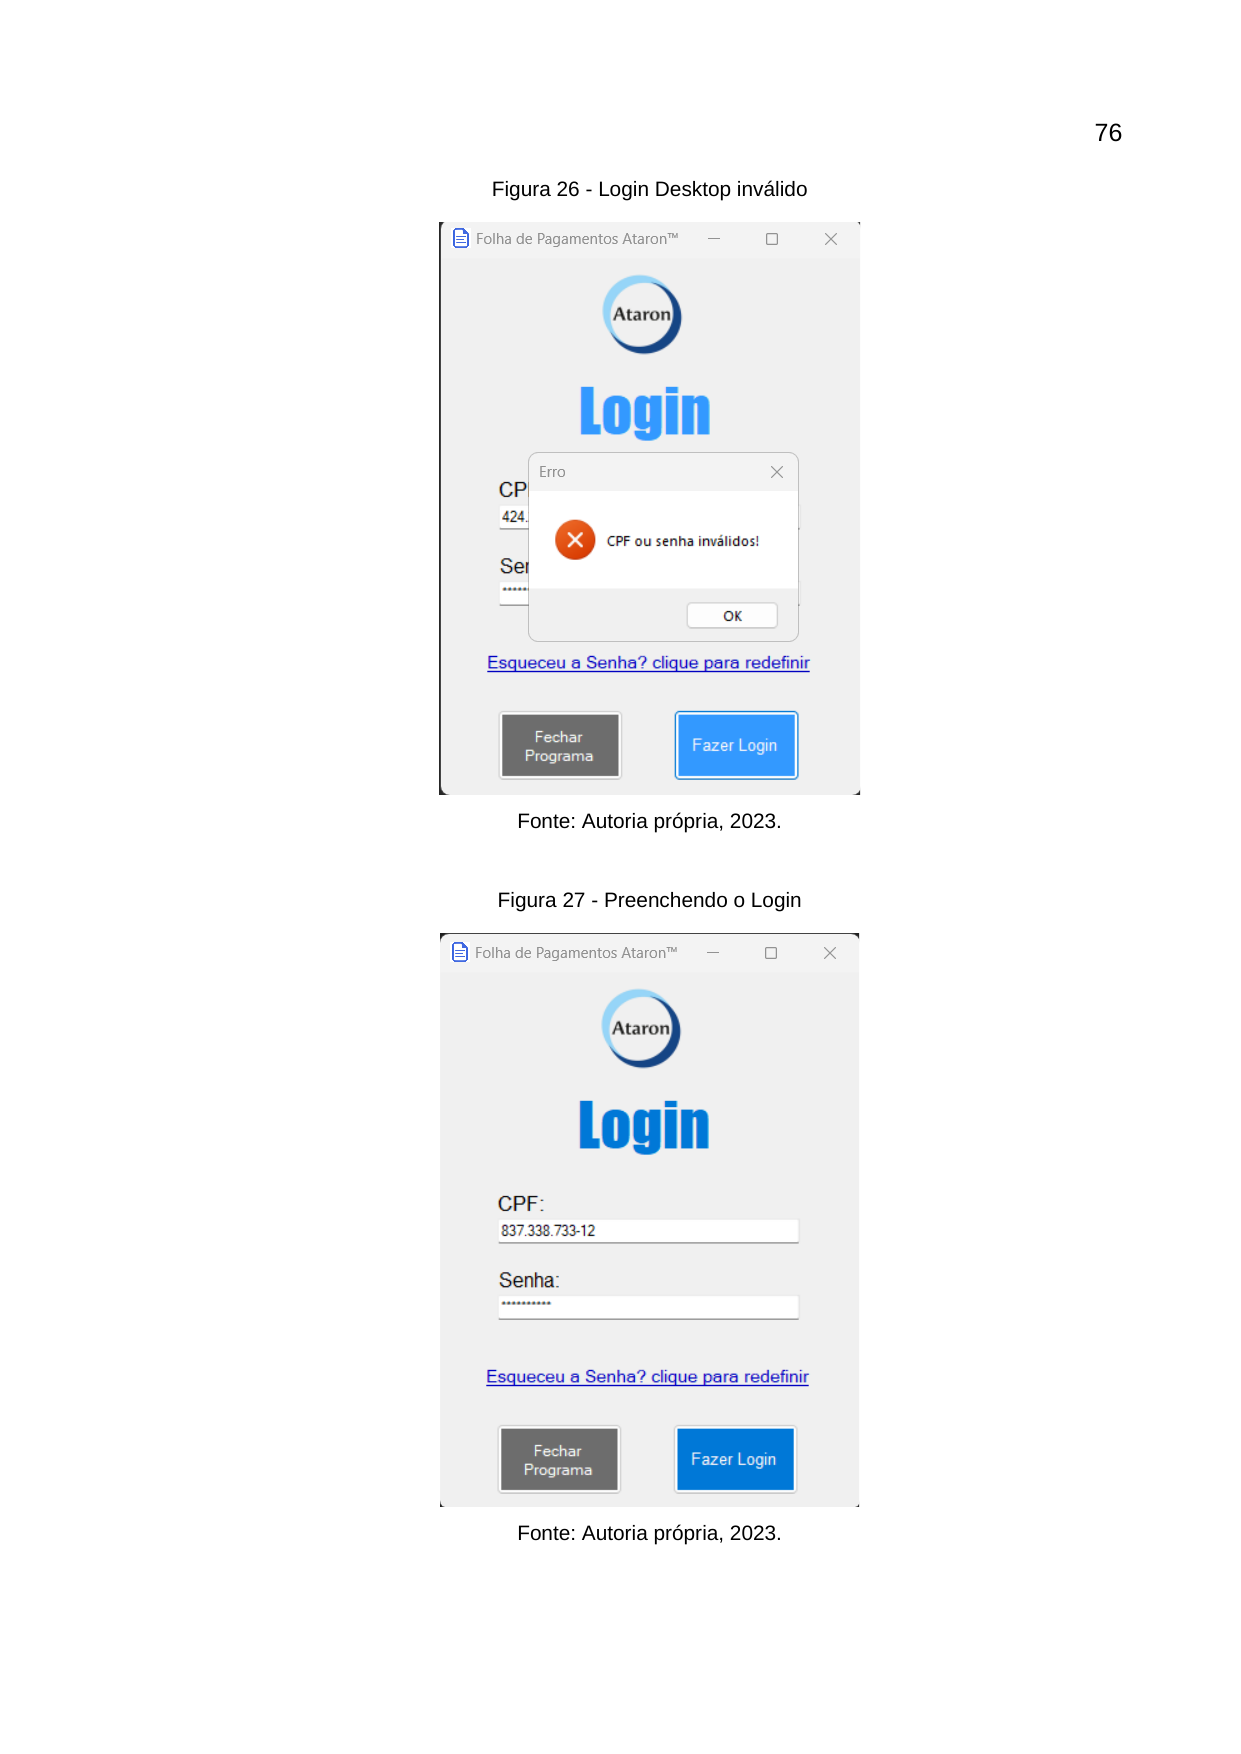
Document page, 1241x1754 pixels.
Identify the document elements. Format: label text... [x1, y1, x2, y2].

picture [439, 222, 861, 795]
text Fonte: Autoria própria, 2023. [177, 1521, 1122, 1545]
text Fonte: Autoria própria, 2023. [177, 809, 1122, 833]
picture [440, 933, 860, 1507]
